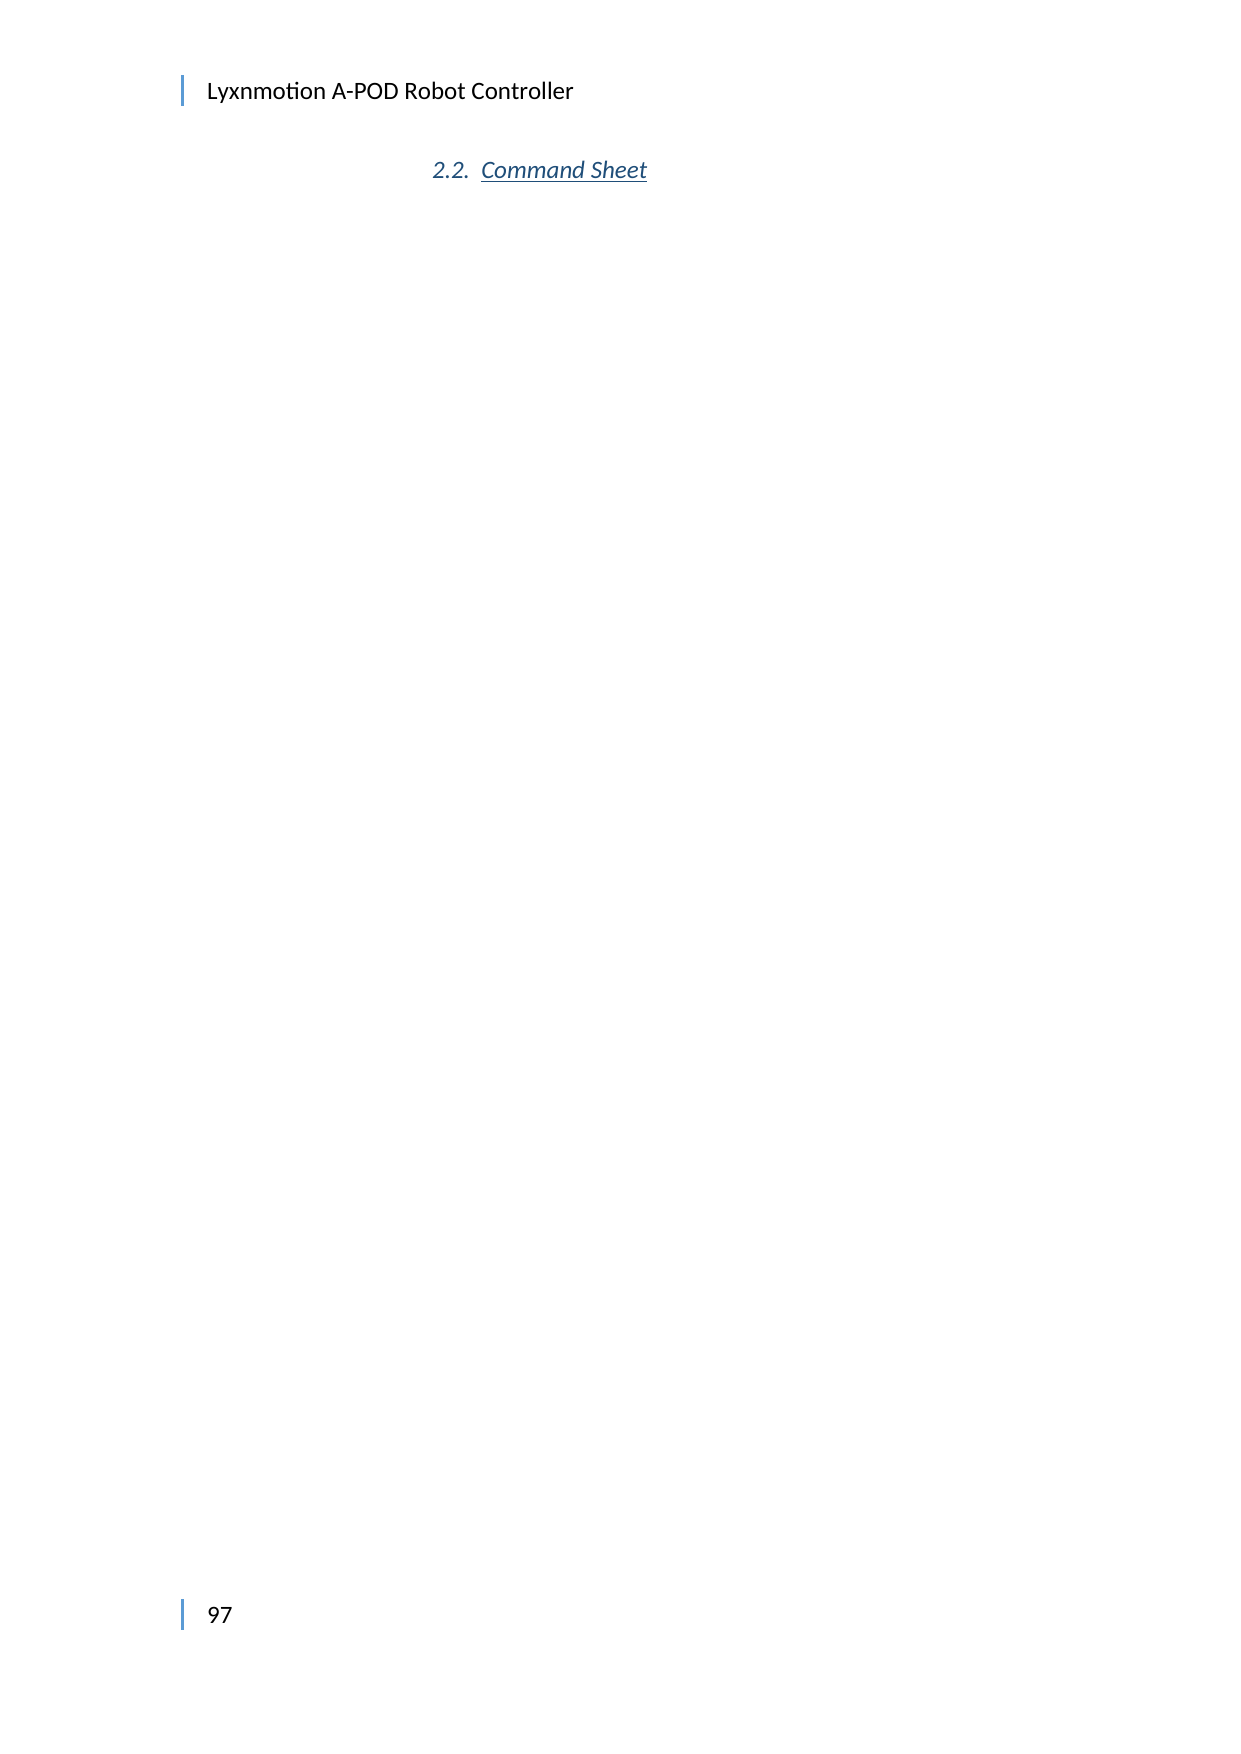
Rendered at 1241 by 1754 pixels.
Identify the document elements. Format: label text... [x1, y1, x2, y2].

subtitle Command Sheet [432, 155, 1122, 185]
